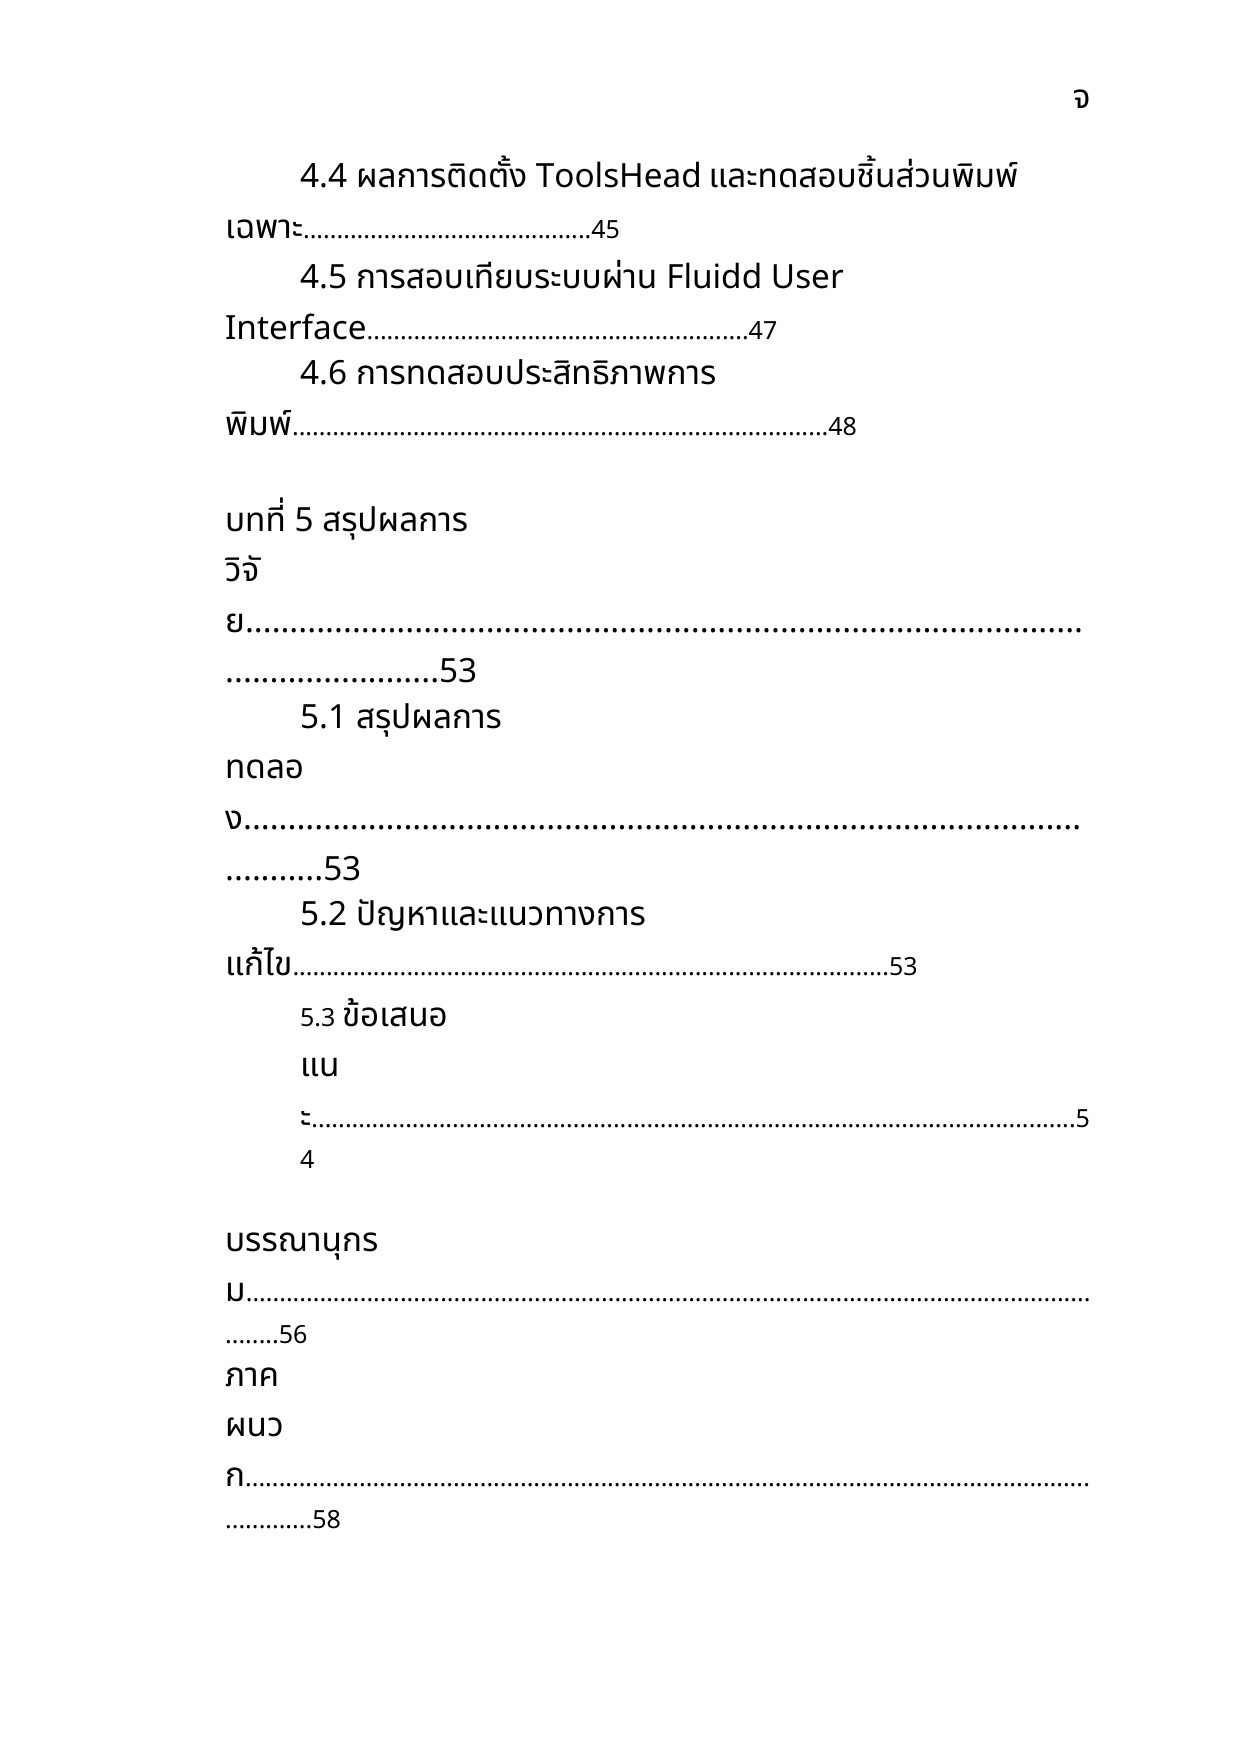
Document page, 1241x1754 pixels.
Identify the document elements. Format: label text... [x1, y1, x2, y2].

text 4.6 การทดสอบประสิทธิภาพการพิมพ์................................................................................48 [225, 349, 1090, 450]
text บทที่ 5 สรุปผลการวิจัย......................................................................................................................53 5.1 สรุปผลการทดลอง.........................................................................................................53 5.2 ปัญหาและแนวทางการแก้ไข.........................................................................................53 [225, 496, 1090, 991]
text 4.4 ผลการติดตั้ง ToolsHead และทดสอบชิ้นส่วนพิมพ์เฉพาะ...........................................45 [225, 152, 1090, 253]
text 5.3 ข้อเสนอแนะ..................................................................................................................54 [300, 991, 1090, 1176]
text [225, 1216, 1090, 1536]
text 4.5 การสอบเทียบระบบผ่าน Fluidd User Interface.........................................................47 [225, 253, 1090, 349]
